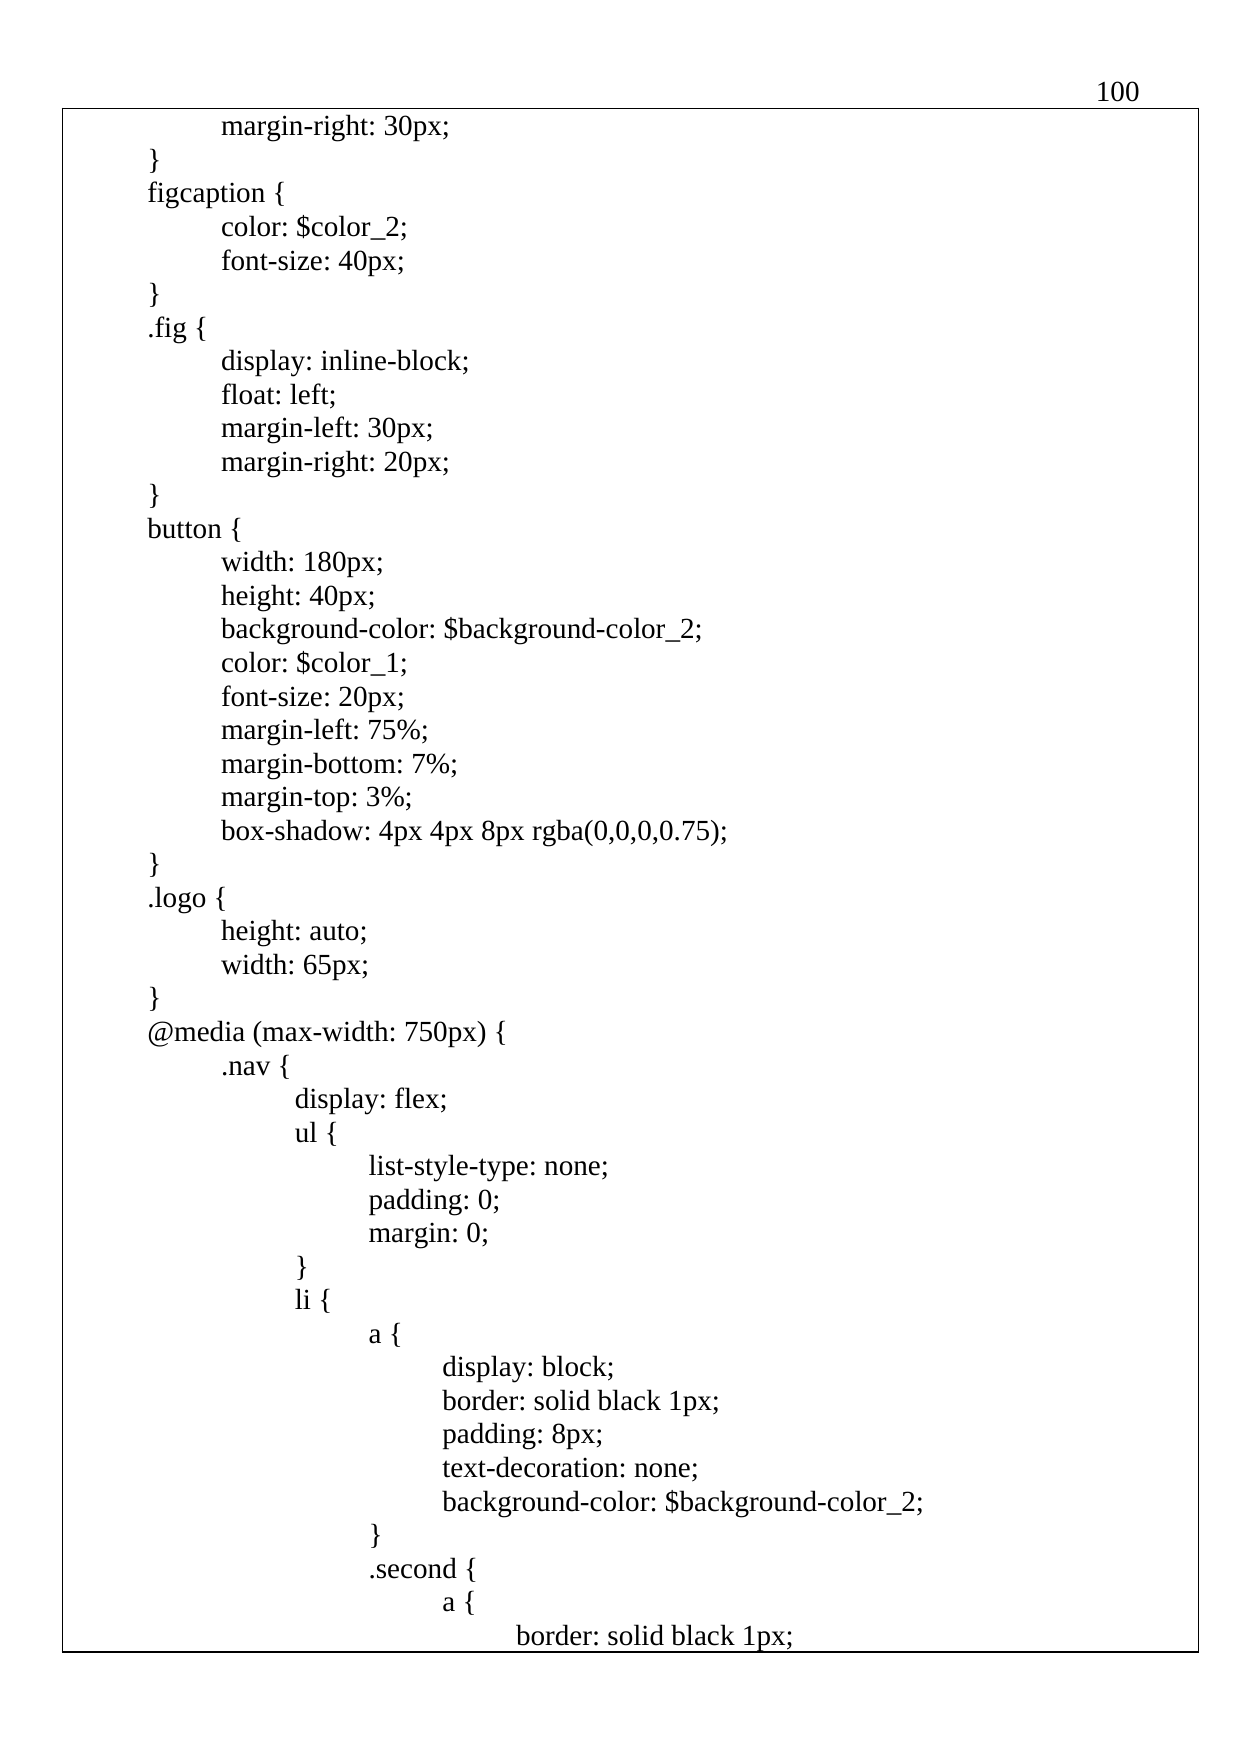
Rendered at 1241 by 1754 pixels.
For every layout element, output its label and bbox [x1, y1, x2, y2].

table_header [63, 109, 1198, 1651]
